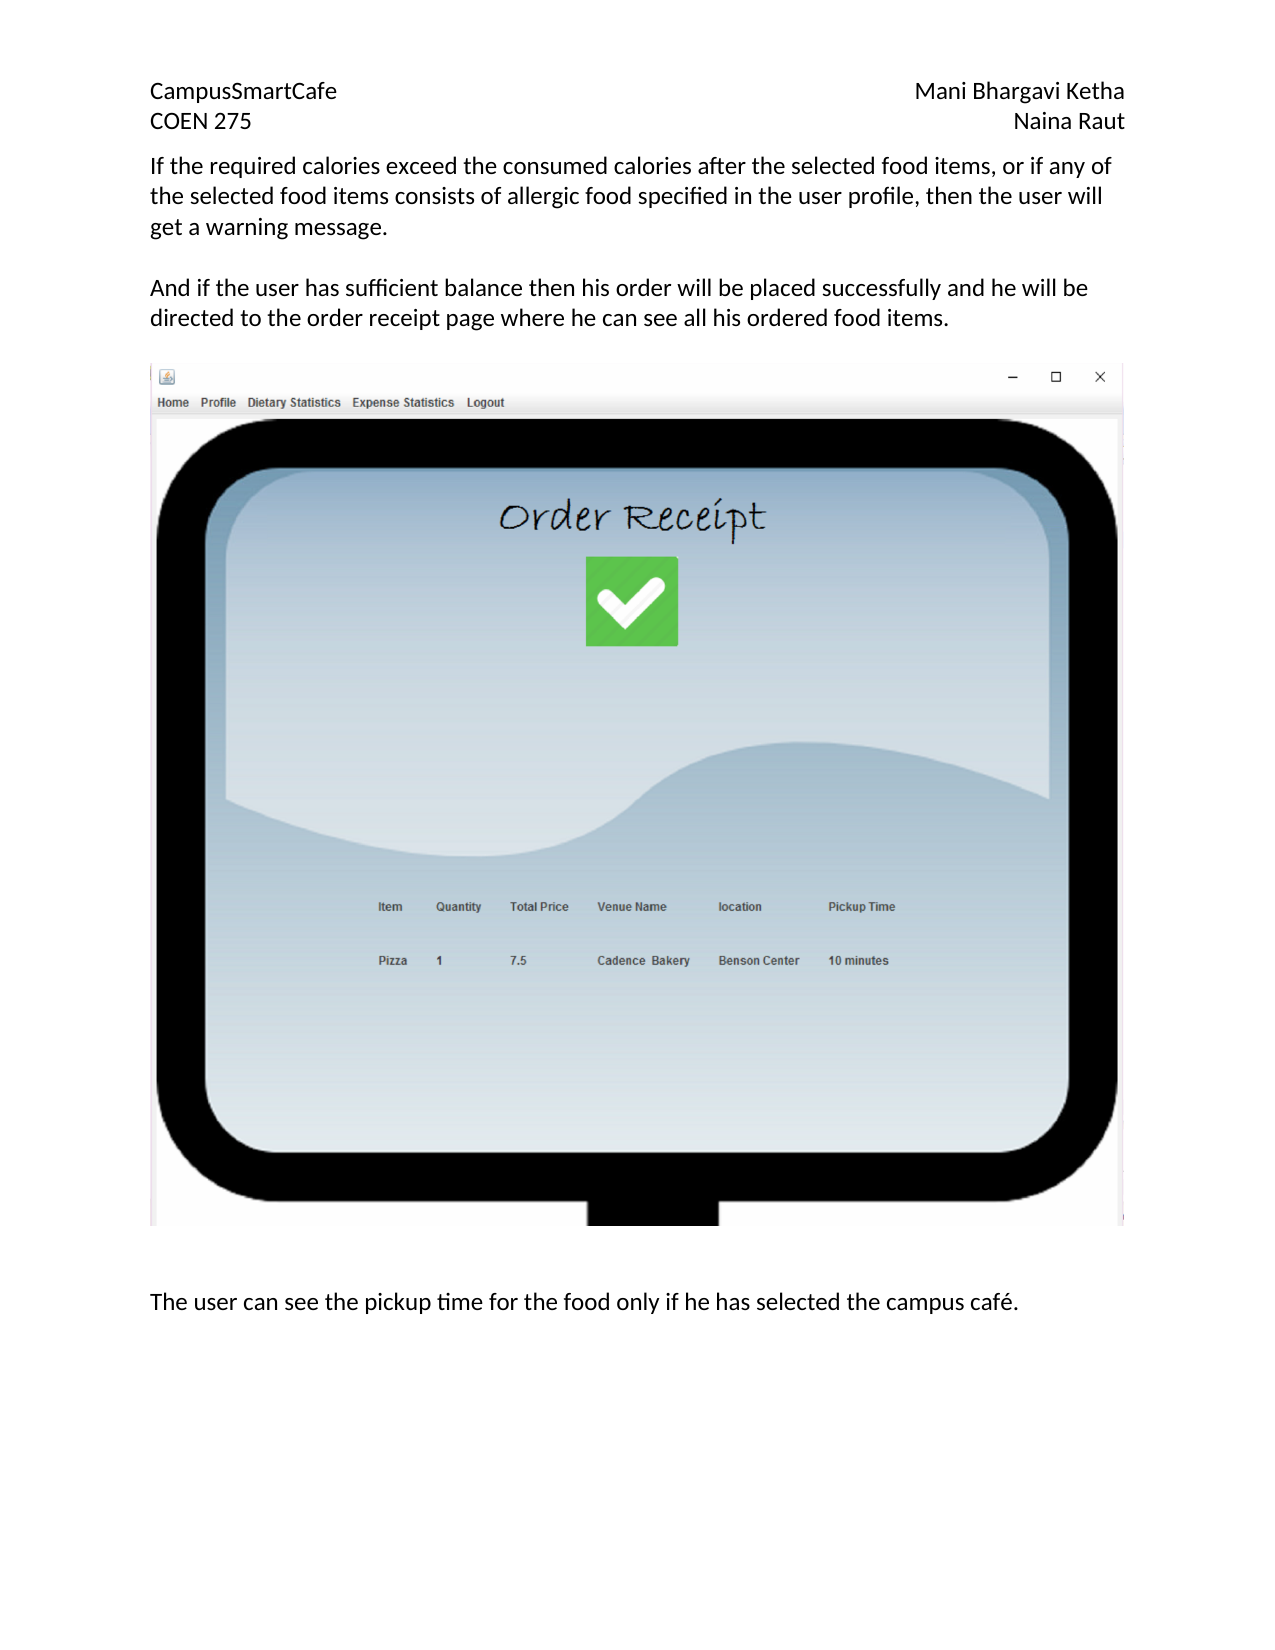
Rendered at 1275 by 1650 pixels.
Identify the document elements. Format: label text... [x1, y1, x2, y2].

picture [150, 363, 1124, 1226]
text If the required calories exceed the consumed calories after the selected food items, or if any of the selected food items consists of allergic food specified in the user profile, then the user will get a warning message. [150, 150, 1125, 242]
text The user can see the pickup time for the food only if he has selected the campus café. [150, 1286, 1125, 1317]
text And if the user has sufficient balance then his order will be placed successfully and he will be directed to the order receipt page where he can see all his ordered food items. [150, 272, 1125, 333]
